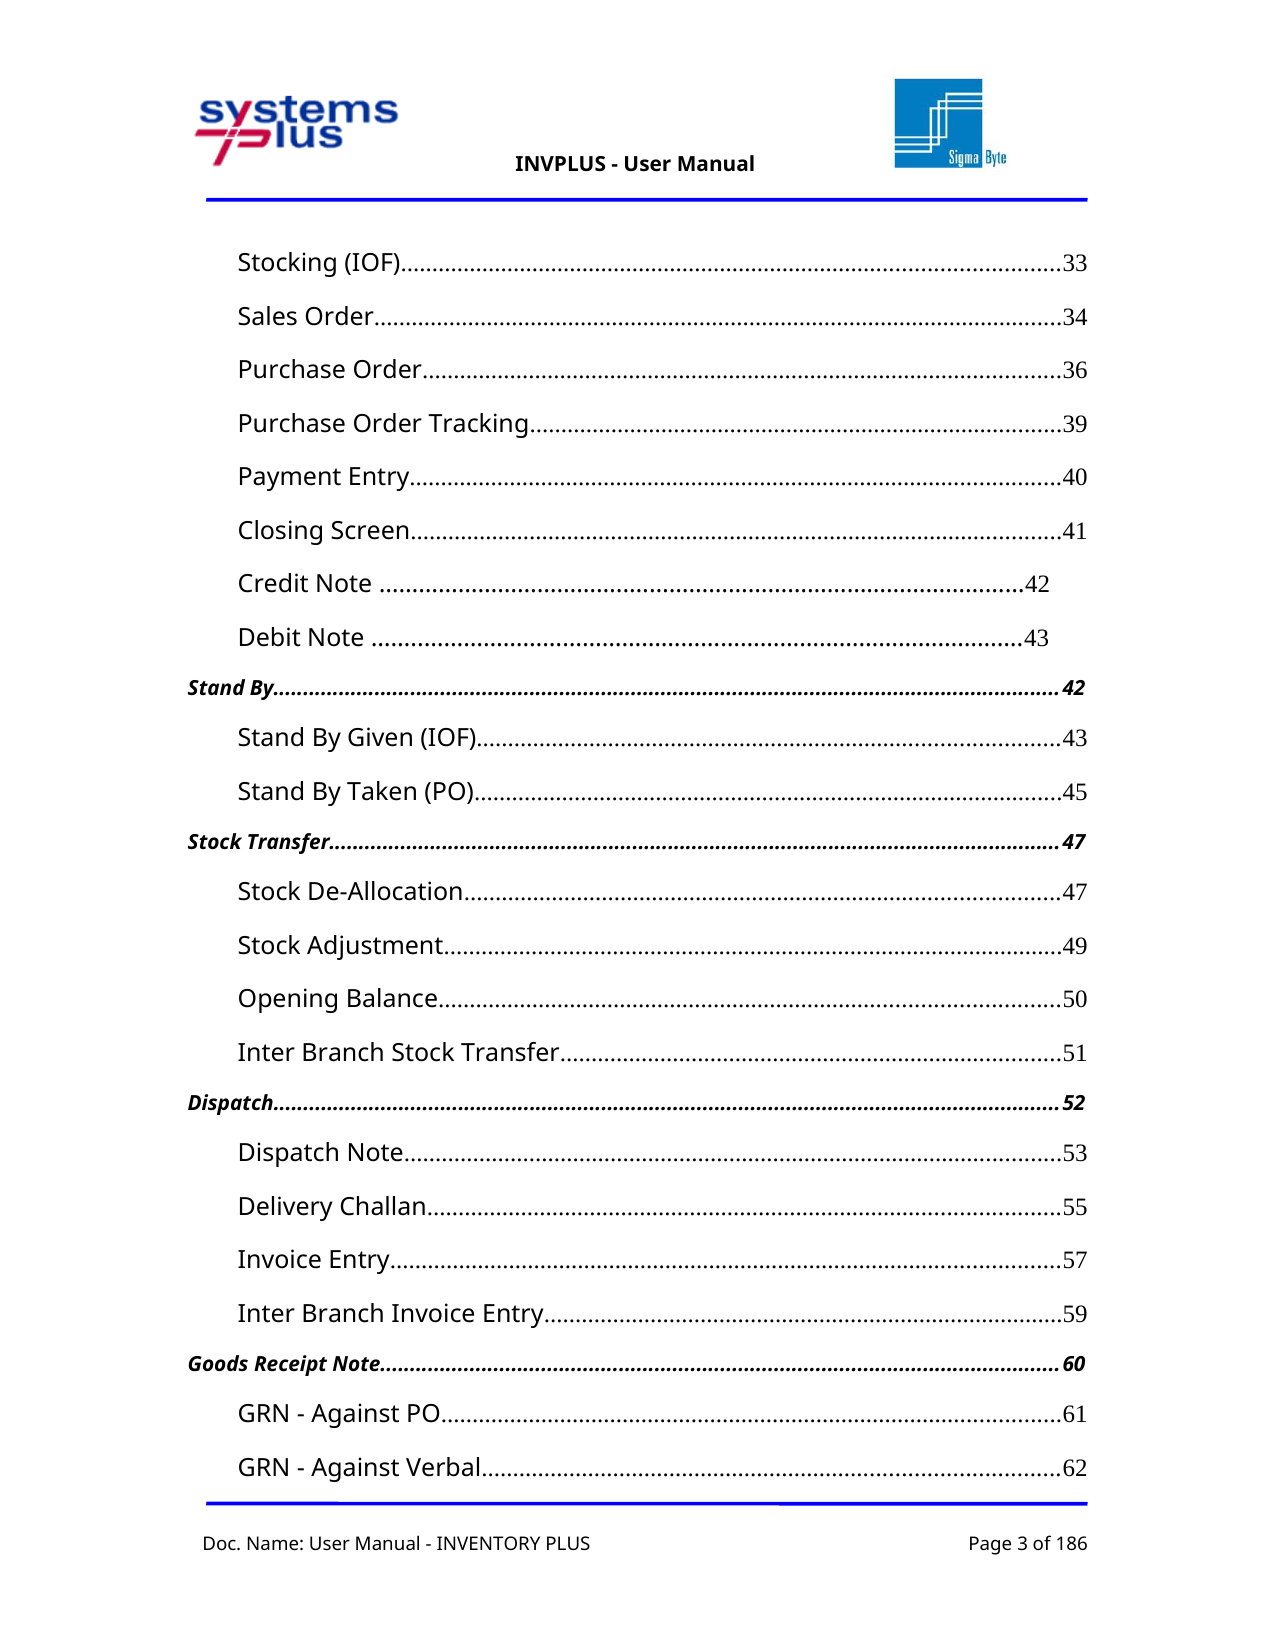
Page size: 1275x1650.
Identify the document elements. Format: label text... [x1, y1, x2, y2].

text Stock Adjustment 49 [237, 927, 1153, 962]
text Inter Branch Invoice Entry 59 [237, 1295, 1153, 1329]
text Dispatch Note 53 [237, 1135, 1153, 1169]
picture [870, 75, 1012, 172]
text Stock De-Allocation 47 [237, 874, 1153, 908]
text Debit Note ……..……………………………………………………………………………….43 [187, 619, 1153, 653]
text GRN - Against PO 61 [237, 1396, 1153, 1430]
text Credit Note ………………………………..……………………………………………………42 [187, 566, 1153, 600]
text Stand By Given (IOF) 43 [237, 720, 1153, 754]
text Dispatch 52 [187, 1088, 1153, 1116]
text Delivery Challan 55 [237, 1188, 1153, 1223]
text Goods Receipt Note 60 [187, 1349, 1153, 1377]
text Payment Entry 40 [237, 459, 1153, 493]
text Sales Order 34 [237, 298, 1153, 333]
text Stand By Taken (PO) 45 [237, 773, 1153, 807]
text Purchase Order 36 [237, 352, 1153, 386]
text Inter Branch Stock Transfer 51 [237, 1034, 1153, 1068]
text GRN - Against Verbal 62 [237, 1449, 1153, 1484]
text Closing Screen 41 [237, 512, 1153, 546]
text Invoice Entry 57 [237, 1242, 1153, 1276]
text Stock Transfer 47 [187, 827, 1153, 855]
text Stand By 42 [187, 673, 1153, 701]
text Purchase Order Tracking 39 [237, 405, 1153, 439]
text Opening Balance 50 [237, 981, 1153, 1015]
picture [187, 81, 405, 172]
text Stocking (IOF) 33 [237, 245, 1153, 279]
